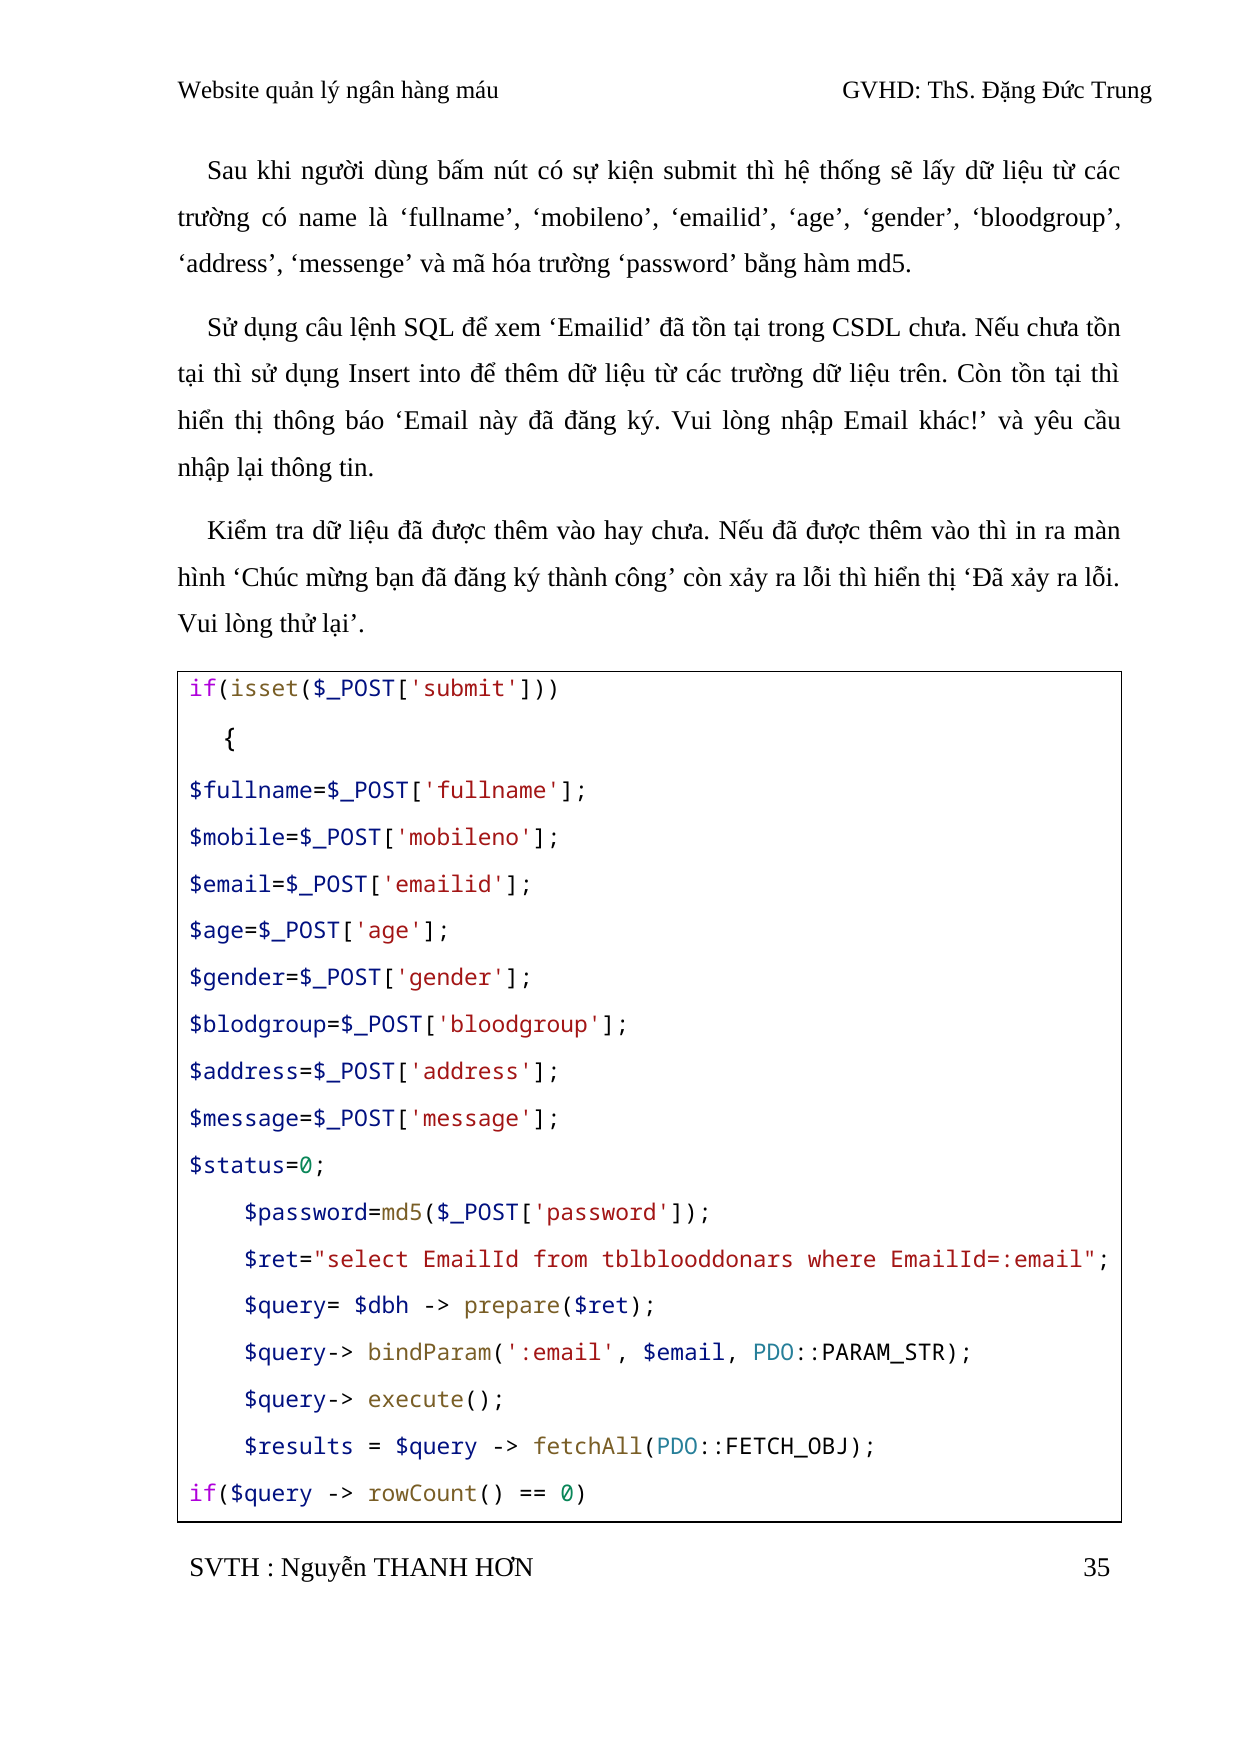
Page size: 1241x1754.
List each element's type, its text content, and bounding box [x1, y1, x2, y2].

text Sau khi người dùng bấm nút có sự kiện submit thì hệ thống sẽ lấy dữ liệu từ các trường có name là ‘fullname’, ‘mobileno’, ‘emailid’, ‘age’, ‘gender’, ‘bloodgroup’, ‘address’, ‘messenge’ và mã hóa trường ‘password’ bằng hàm md5. [177, 154, 1122, 278]
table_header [178, 672, 1121, 1521]
text Kiểm tra dữ liệu đã được thêm vào hay chưa. Nếu đã được thêm vào thì in ra màn hình ‘Chúc mừng bạn đã đăng ký thành công’ còn xảy ra lỗi thì hiển thị ‘Đã xảy ra lỗi. Vui lòng thử lại’. [177, 514, 1122, 638]
text Sử dụng câu lệnh SQL để xem ‘Emailid’ đã tồn tại trong CSDL chưa. Nếu chưa tồn tại thì sử dụng Insert into để thêm dữ liệu từ các trường dữ liệu trên. Còn tồn tại thì hiển thị thông báo ‘Email này đã đăng ký. Vui lòng nhập Email khác!’ và yêu cầu nhập lại thông tin. [177, 311, 1122, 482]
